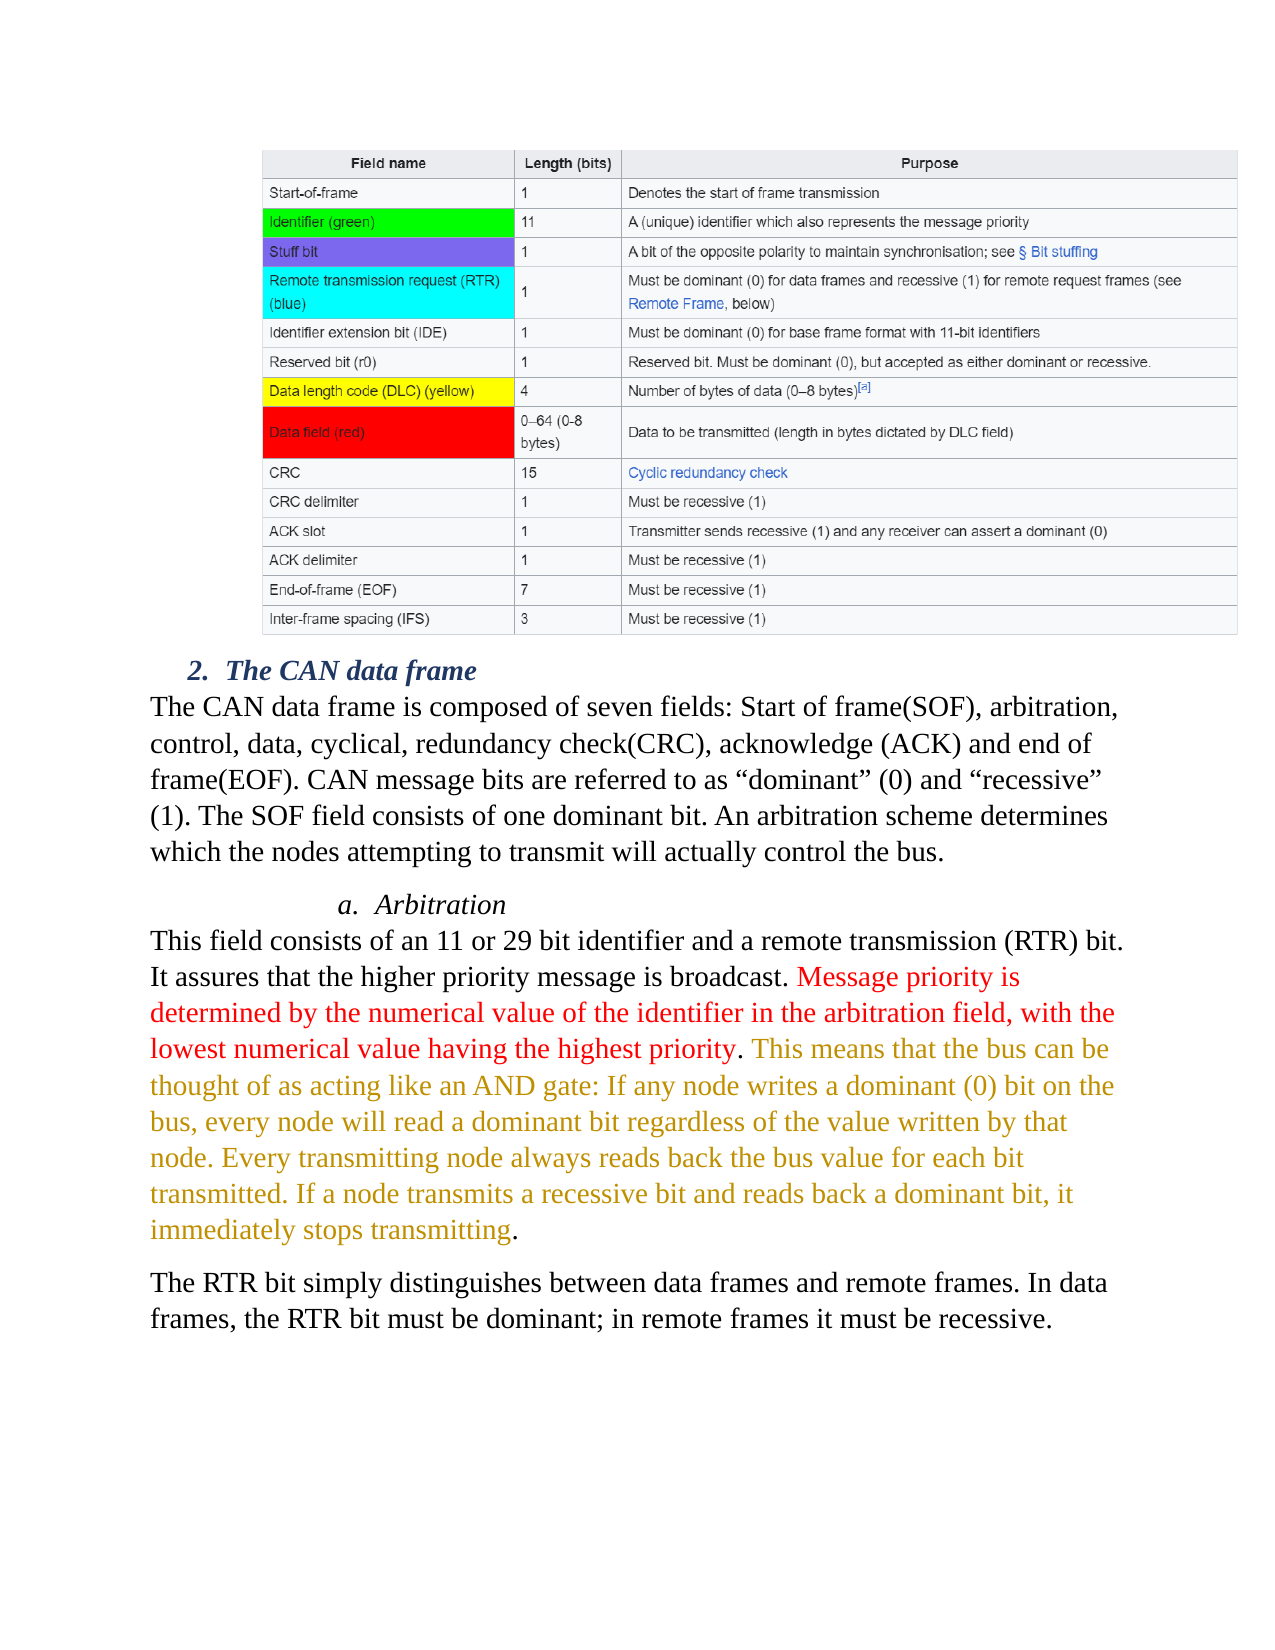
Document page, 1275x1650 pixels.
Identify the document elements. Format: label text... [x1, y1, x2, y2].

picture [262, 150, 1238, 635]
subtitle The CAN data frame [187, 653, 1125, 687]
text This field consists of an 11 or 29 bit identifier and a remote transmission (RTR) bit. It assures that the higher priority message is broadcast. Message priority is determined by the numerical value of the identifier in the arbitration field, with the lowest numerical value having the highest priority. This means that the bus can be thought of as acting like an AND gate: If any node writes a dominant (0) bit on the bus, every node will read a dominant bit regardless of the value written by that node. Every transmitting node always reads back the bus value for each bit transmitted. If a node transmits a recessive bit and reads back a dominant bit, it immediately stops transmitting. [150, 923, 1125, 1246]
subtitle Arbitration [337, 887, 1125, 921]
text The RTR bit simply distinguishes between data frames and remote frames. In data frames, the RTR bit must be dominant; in remote frames it must be recessive. [150, 1265, 1125, 1335]
text The CAN data frame is composed of seven fields: Start of frame(SOF), arbitration, control, data, cyclical, redundancy check(CRC), acknowledge (ACK) and end of frame(EOF). CAN message bits are referred to as “dominant” (0) and “recessive” (1). The SOF field consists of one dominant bit. An arbitration scheme determines which the nodes attempting to transmit will actually control the bus. [150, 689, 1125, 868]
